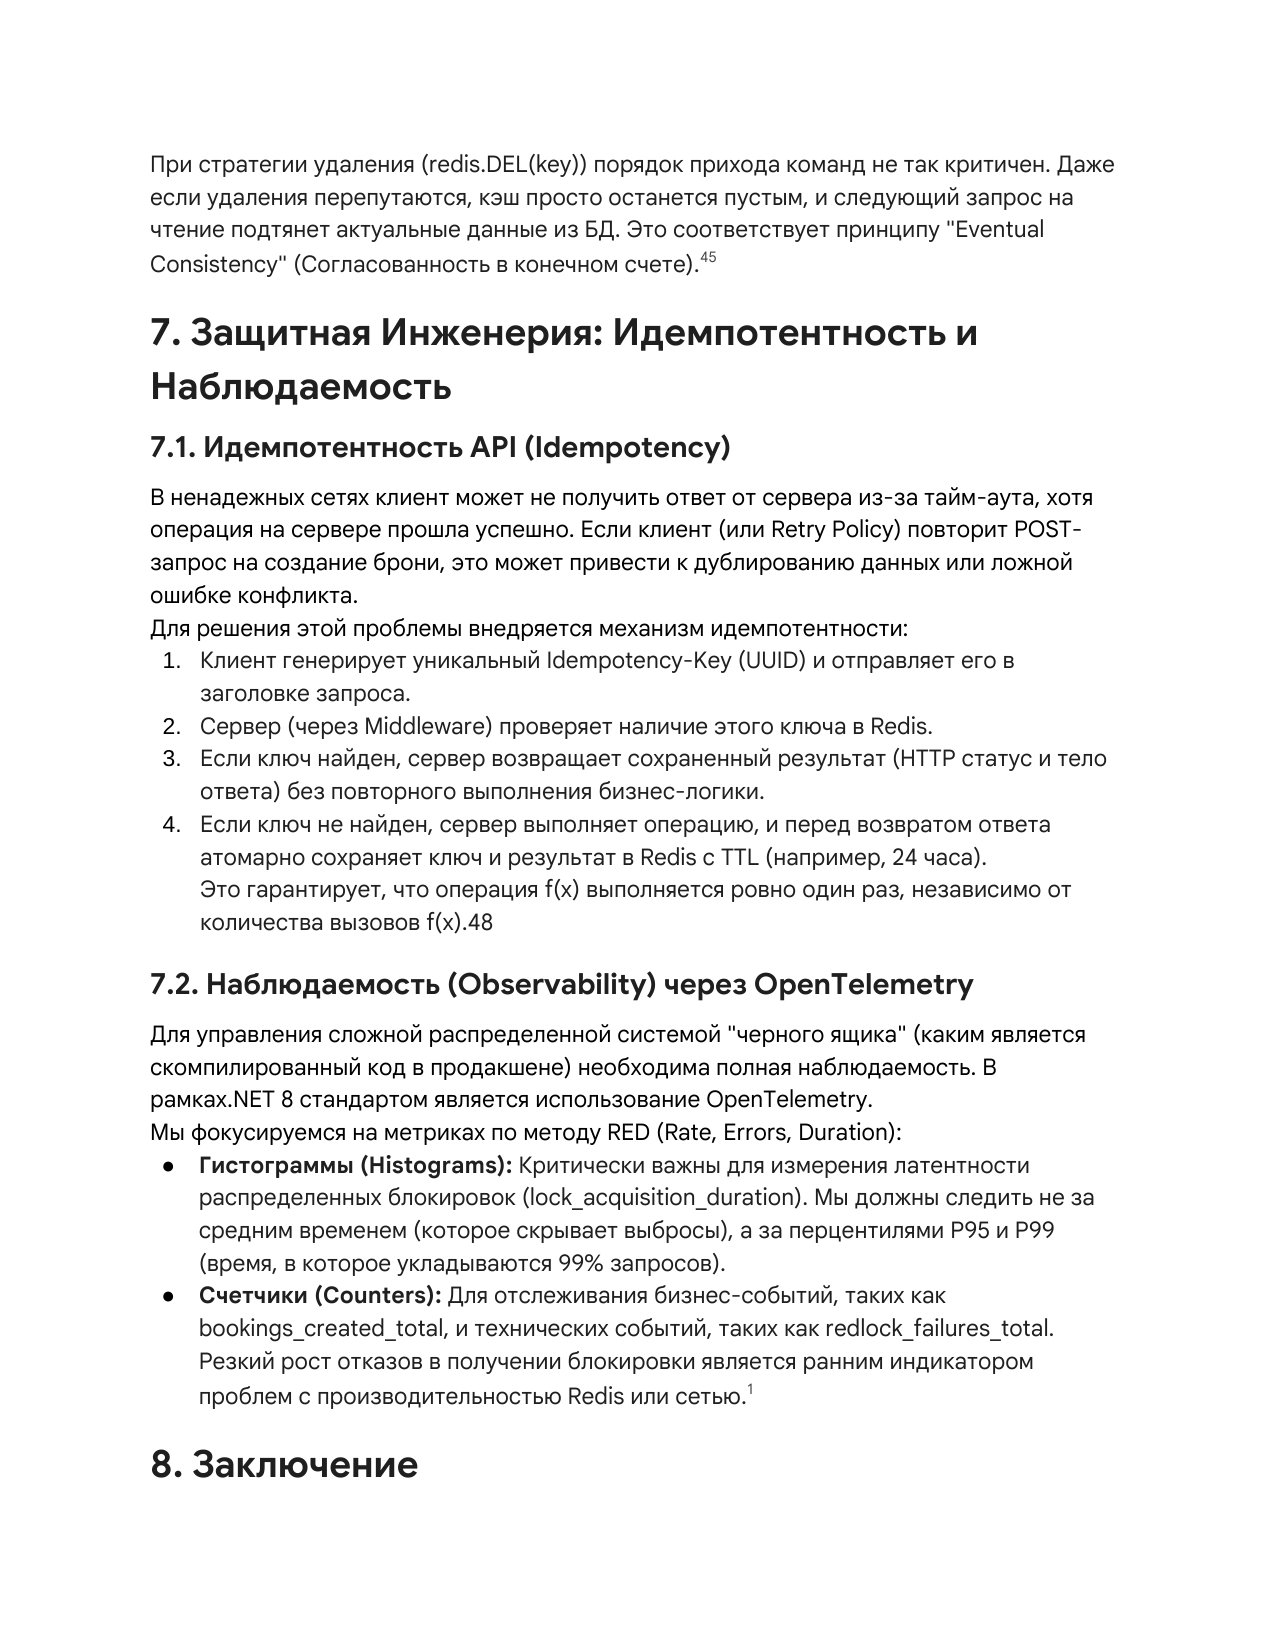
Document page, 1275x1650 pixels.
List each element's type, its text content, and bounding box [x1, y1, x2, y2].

list Гистограммы (Histograms): Критически важны для измерения латентности распределенных блокировок (lock_acquisition_duration). Мы должны следить не за средним временем (которое скрывает выбросы), а за перцентилями P95 и P99 (время, в которое укладываются 99% запросов). [161, 1151, 1125, 1278]
subtitle 7.2. Наблюдаемость (Observability) через OpenTelemetry [150, 966, 1125, 1002]
list Счетчики (Counters): Для отслеживания бизнес-событий, таких как bookings_created_total, и технических событий, таких как redlock_failures_total. Резкий рост отказов в получении блокировки является ранним индикатором проблем с производительностью Redis или сетью.1 [161, 1282, 1125, 1412]
list Если ключ не найден, сервер выполняет операцию, и перед возвратом ответа атомарно сохраняет ключ и результат в Redis с TTL (например, 24 часа). Это гарантирует, что операция f(x) выполняется ровно один раз, независимо от количества вызовов f(x).48 [162, 810, 1125, 937]
subtitle 7.1. Идемпотентность API (Idempotency) [150, 429, 1125, 465]
text В ненадежных сетях клиент может не получить ответ от сервера из-за тайм-аута, хотя операция на сервере прошла успешно. Если клиент (или Retry Policy) повторит POST-запрос на создание брони, это может привести к дублированию данных или ложной ошибке конфликта. [150, 483, 1125, 610]
text При стратегии удаления (redis.DEL(key)) порядок прихода команд не так критичен. Даже если удаления перепутаются, кэш просто останется пустым, и следующий запрос на чтение подтянет актуальные данные из БД. Это соответствует принципу "Eventual Consistency" (Согласованность в конечном счете).45 [150, 150, 1125, 280]
list Сервер (через Middleware) проверяет наличие этого ключа в Redis. [162, 712, 1125, 741]
list Если ключ найден, сервер возвращает сохраненный результат (HTTP статус и тело ответа) без повторного выполнения бизнес-логики. [162, 745, 1125, 806]
subtitle 8. Заключение [150, 1441, 1125, 1488]
text Для решения этой проблемы внедряется механизм идемпотентности: [150, 614, 1125, 643]
text Для управления сложной распределенной системой "черного ящика" (каким является скомпилированный код в продакшене) необходима полная наблюдаемость. В рамках.NET 8 стандартом является использование OpenTelemetry. [150, 1020, 1125, 1114]
list Клиент генерирует уникальный Idempotency-Key (UUID) и отправляет его в заголовке запроса. [162, 647, 1125, 708]
text Мы фокусируемся на метриках по методу RED (Rate, Errors, Duration): [150, 1118, 1125, 1147]
subtitle 7. Защитная Инженерия: Идемпотентность и Наблюдаемость [150, 309, 1125, 410]
